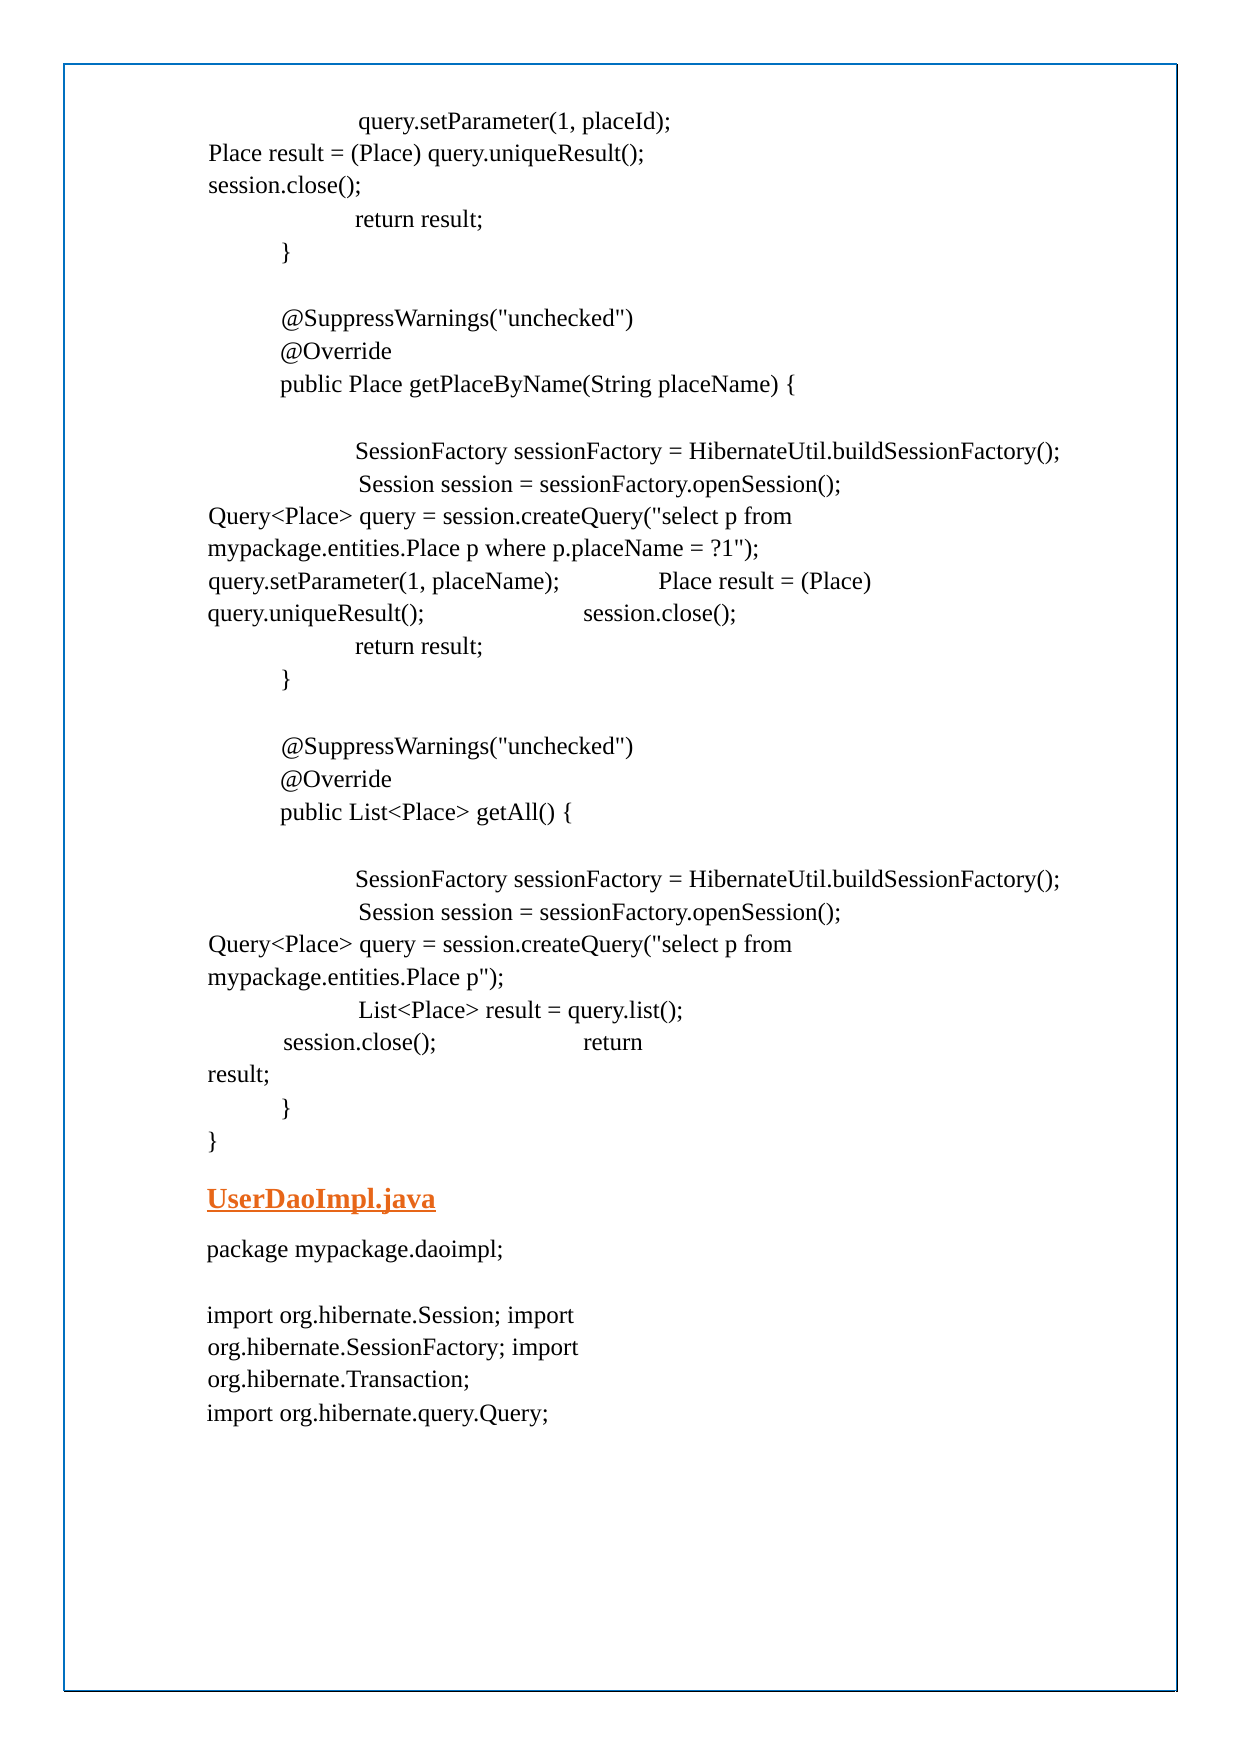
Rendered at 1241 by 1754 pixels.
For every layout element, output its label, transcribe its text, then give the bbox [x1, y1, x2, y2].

text @Override [133, 764, 1108, 793]
text @SuppressWarnings("unchecked") [133, 731, 1108, 760]
text } [206, 1126, 1106, 1154]
text Session session = sessionFactory.openSession(); Query<Place> query = session.createQuery("select p from mypackage.entities.Place p where p.placeName = ?1"); query.setParameter(1, placeName); Place result = (Place) query.uniqueResult(); session.close(); [206, 469, 942, 627]
text import org.hibernate.query.Query; [206, 1398, 1106, 1427]
text public List<Place> getAll() { [133, 797, 1108, 826]
text query.setParameter(1, placeId); Place result = (Place) query.uniqueResult(); session.close(); [206, 106, 796, 199]
text import org.hibernate.Session; import org.hibernate.SessionFactory; import org.hibernate.Transaction; [206, 1300, 579, 1393]
text @Override [133, 336, 1108, 365]
text package mypackage.daoimpl; [206, 1234, 1106, 1263]
text SessionFactory sessionFactory = HibernateUtil.buildSessionFactory(); [133, 864, 1108, 893]
text public Place getPlaceByName(String placeName) { [133, 369, 1108, 398]
text SessionFactory sessionFactory = HibernateUtil.buildSessionFactory(); [133, 436, 1108, 465]
text List<Place> result = query.list(); session.close(); return result; [206, 995, 685, 1088]
text Session session = sessionFactory.openSession(); Query<Place> query = session.createQuery("select p from mypackage.entities.Place p"); [206, 897, 994, 991]
text } [133, 1093, 1108, 1121]
text } [133, 664, 1108, 693]
subtitle UserDaoImpl.java [206, 1181, 1108, 1215]
text return result; [133, 631, 1108, 660]
text } [133, 237, 1108, 266]
text @SuppressWarnings("unchecked") [133, 303, 1108, 332]
text return result; [133, 204, 1108, 232]
